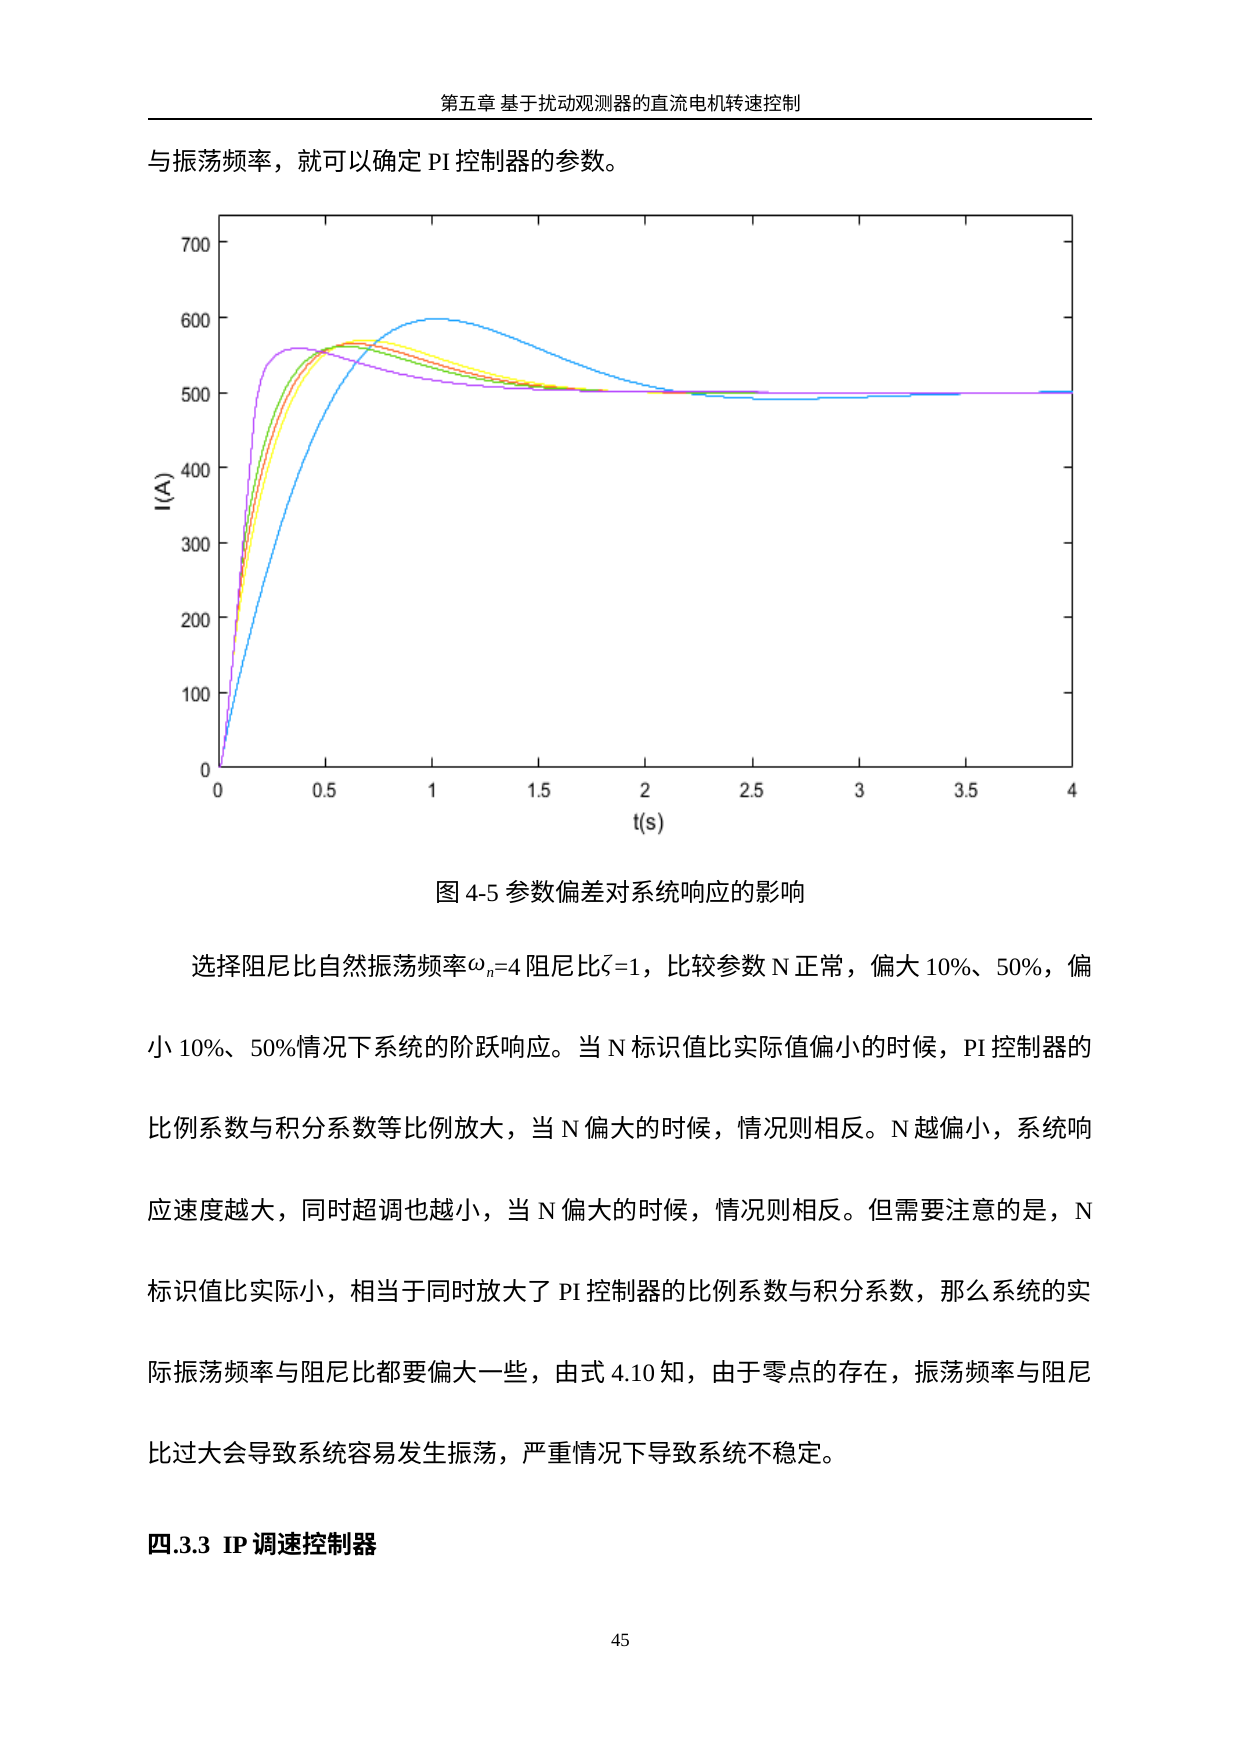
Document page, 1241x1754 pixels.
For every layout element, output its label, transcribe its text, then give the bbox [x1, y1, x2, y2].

subtitle IP调速控制器 [148, 1510, 1092, 1575]
text 图4-5 参数偏差对系统响应的影响 [148, 858, 1092, 923]
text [148, 127, 1092, 192]
text 选择阻尼比自然振荡频率=4阻尼比=1，比较参数N正常，偏大10%、50%，偏小10%、50%情况下系统的阶跃响应。当N标识值比实际值偏小的时候，PI控制器的比例系数与积分系数等比例放大，当N偏大的时候，情况则相反。N越偏小，系统响应速度越大，同时超调也越小，当N偏大的时候，情况则相反。但需要注意的是，N标识值比实际小，相当于同时放大了PI控制器的比例系数与积分系数，那么系统的实际振荡频率与阻尼比都要偏大一些，由式4.10知，由于零点的存在，振荡频率与阻尼比过大会导致系统容易发生振荡，严重情况下导致系统不稳定。 [148, 932, 1092, 1484]
